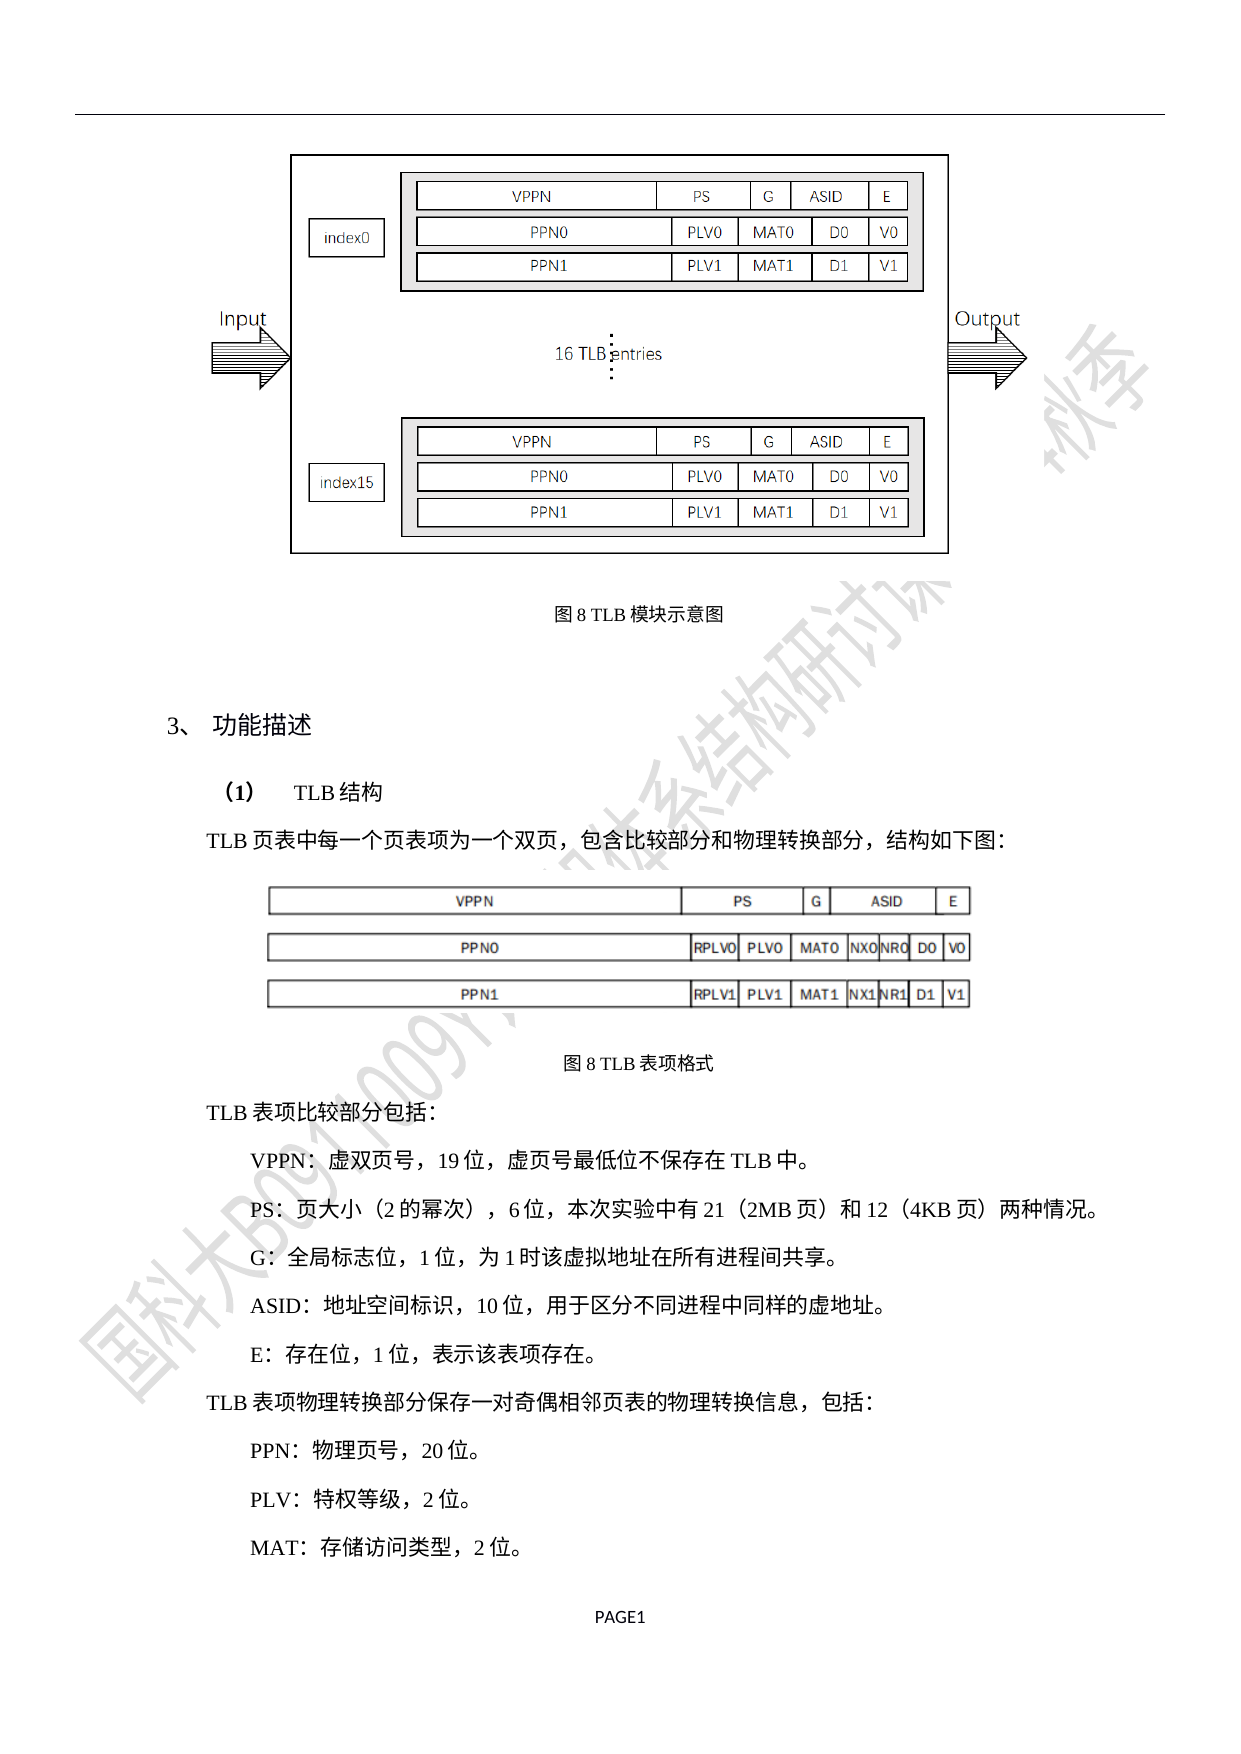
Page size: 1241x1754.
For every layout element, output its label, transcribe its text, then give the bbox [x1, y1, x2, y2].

picture [196, 128, 1045, 581]
text PPN：物理页号，20位。 [206, 1433, 1165, 1465]
list 功能描述 [167, 691, 1165, 756]
text ASID：地址空间标识，10位，用于区分不同进程中同样的虚地址。 [206, 1288, 1165, 1320]
text PLV：特权等级，2位。 [206, 1481, 1165, 1514]
text 图8 TLB表项格式 [75, 1046, 1165, 1078]
text MAT：存储访问类型，2位。 [206, 1529, 1165, 1562]
text VPPN：虚双页号，19位，虚页号最低位不保存在TLB中。 [206, 1143, 1165, 1175]
text TLB页表中每一个页表项为一个双页，包含比较部分和物理转换部分，结构如下图： [162, 822, 1165, 855]
text PS：页大小（2的幂次），6位，本次实验中有21（2MB页）和12（4KB页）两种情况。 [206, 1191, 1165, 1224]
picture [256, 870, 984, 1013]
text TLB表项比较部分包括： [162, 1094, 1165, 1127]
list TLB结构 [212, 774, 1165, 807]
text E：存在位，1位，表示该表项存在。 [206, 1336, 1165, 1369]
text TLB表项物理转换部分保存一对奇偶相邻页表的物理转换信息，包括： [162, 1384, 1165, 1417]
text 图8 TLB模块示意图 [75, 597, 1165, 629]
text G：全局标志位，1位，为1时该虚拟地址在所有进程间共享。 [206, 1239, 1165, 1272]
